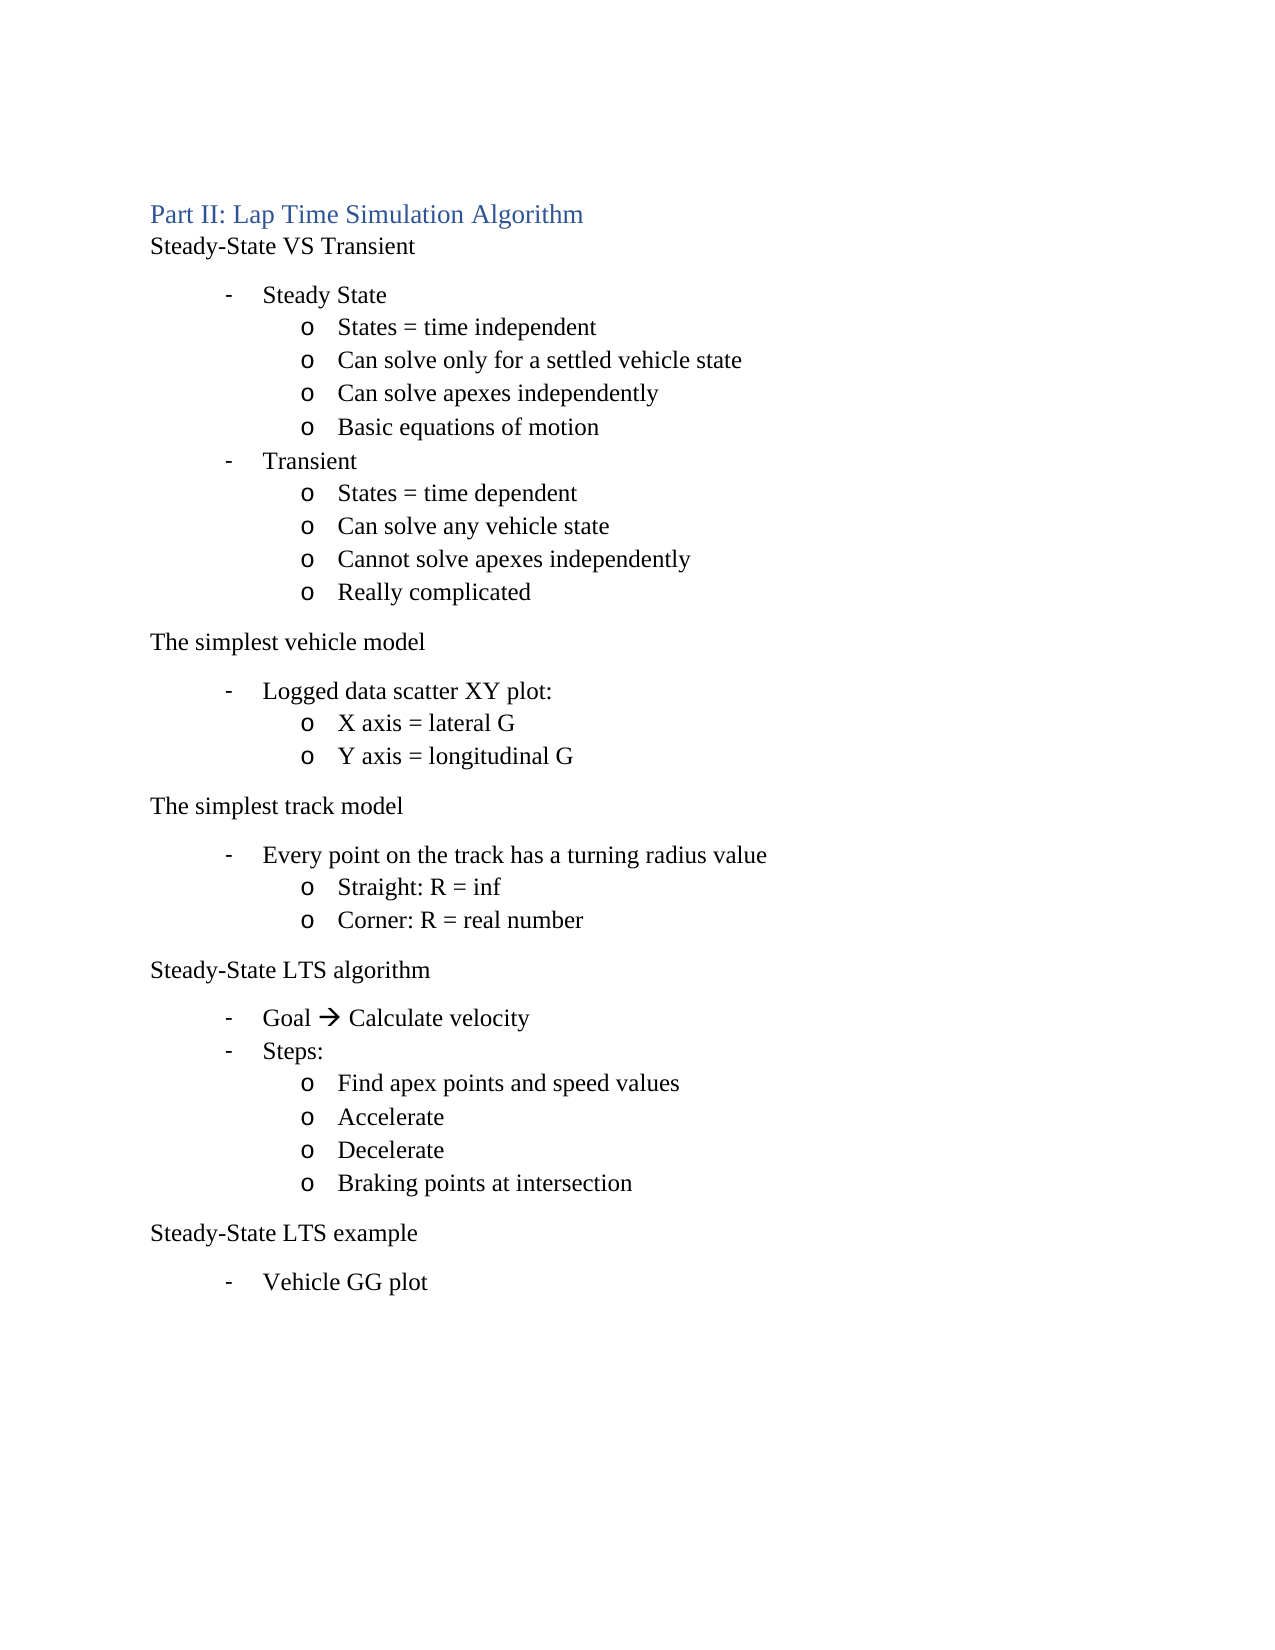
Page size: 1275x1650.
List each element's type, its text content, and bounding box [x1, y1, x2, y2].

subtitle Part II: Lap Time Simulation Algorithm [150, 198, 1125, 229]
list Can solve only for a settled vehicle state [300, 345, 1125, 376]
list Really complicated [300, 577, 1125, 608]
list Steady State [225, 279, 1125, 309]
list Find apex points and speed values [300, 1068, 1125, 1099]
list Decelerate [300, 1135, 1125, 1166]
list Transient [225, 445, 1125, 475]
list Corner: R = real number [300, 905, 1125, 936]
text Steady-State VS Transient [150, 231, 1125, 260]
text The simplest track model [150, 791, 1125, 820]
list Can solve any vehicle state [300, 511, 1125, 542]
list Cannot solve apexes independently [300, 544, 1125, 575]
list Logged data scatter XY plot: [225, 675, 1125, 706]
text The simplest vehicle model [150, 627, 1125, 656]
text Steady-State LTS algorithm [150, 955, 1125, 983]
list Every point on the track has a turning radius value [225, 839, 1125, 869]
list Straight: R = inf [300, 872, 1125, 902]
list States = time independent [300, 312, 1125, 343]
list Can solve apexes independently [300, 378, 1125, 409]
list Vehicle GG plot [225, 1266, 1125, 1296]
text Steady-State LTS example [150, 1218, 1125, 1247]
list Basic equations of motion [300, 412, 1125, 442]
list Y axis = longitudinal G [300, 741, 1125, 772]
list States = time dependent [300, 478, 1125, 508]
list Accelerate [300, 1102, 1125, 1132]
list X axis = lateral G [300, 708, 1125, 739]
list Goal Calculate velocity [225, 1002, 1125, 1033]
list Braking points at intersection [300, 1168, 1125, 1199]
list Steps: [225, 1035, 1125, 1066]
